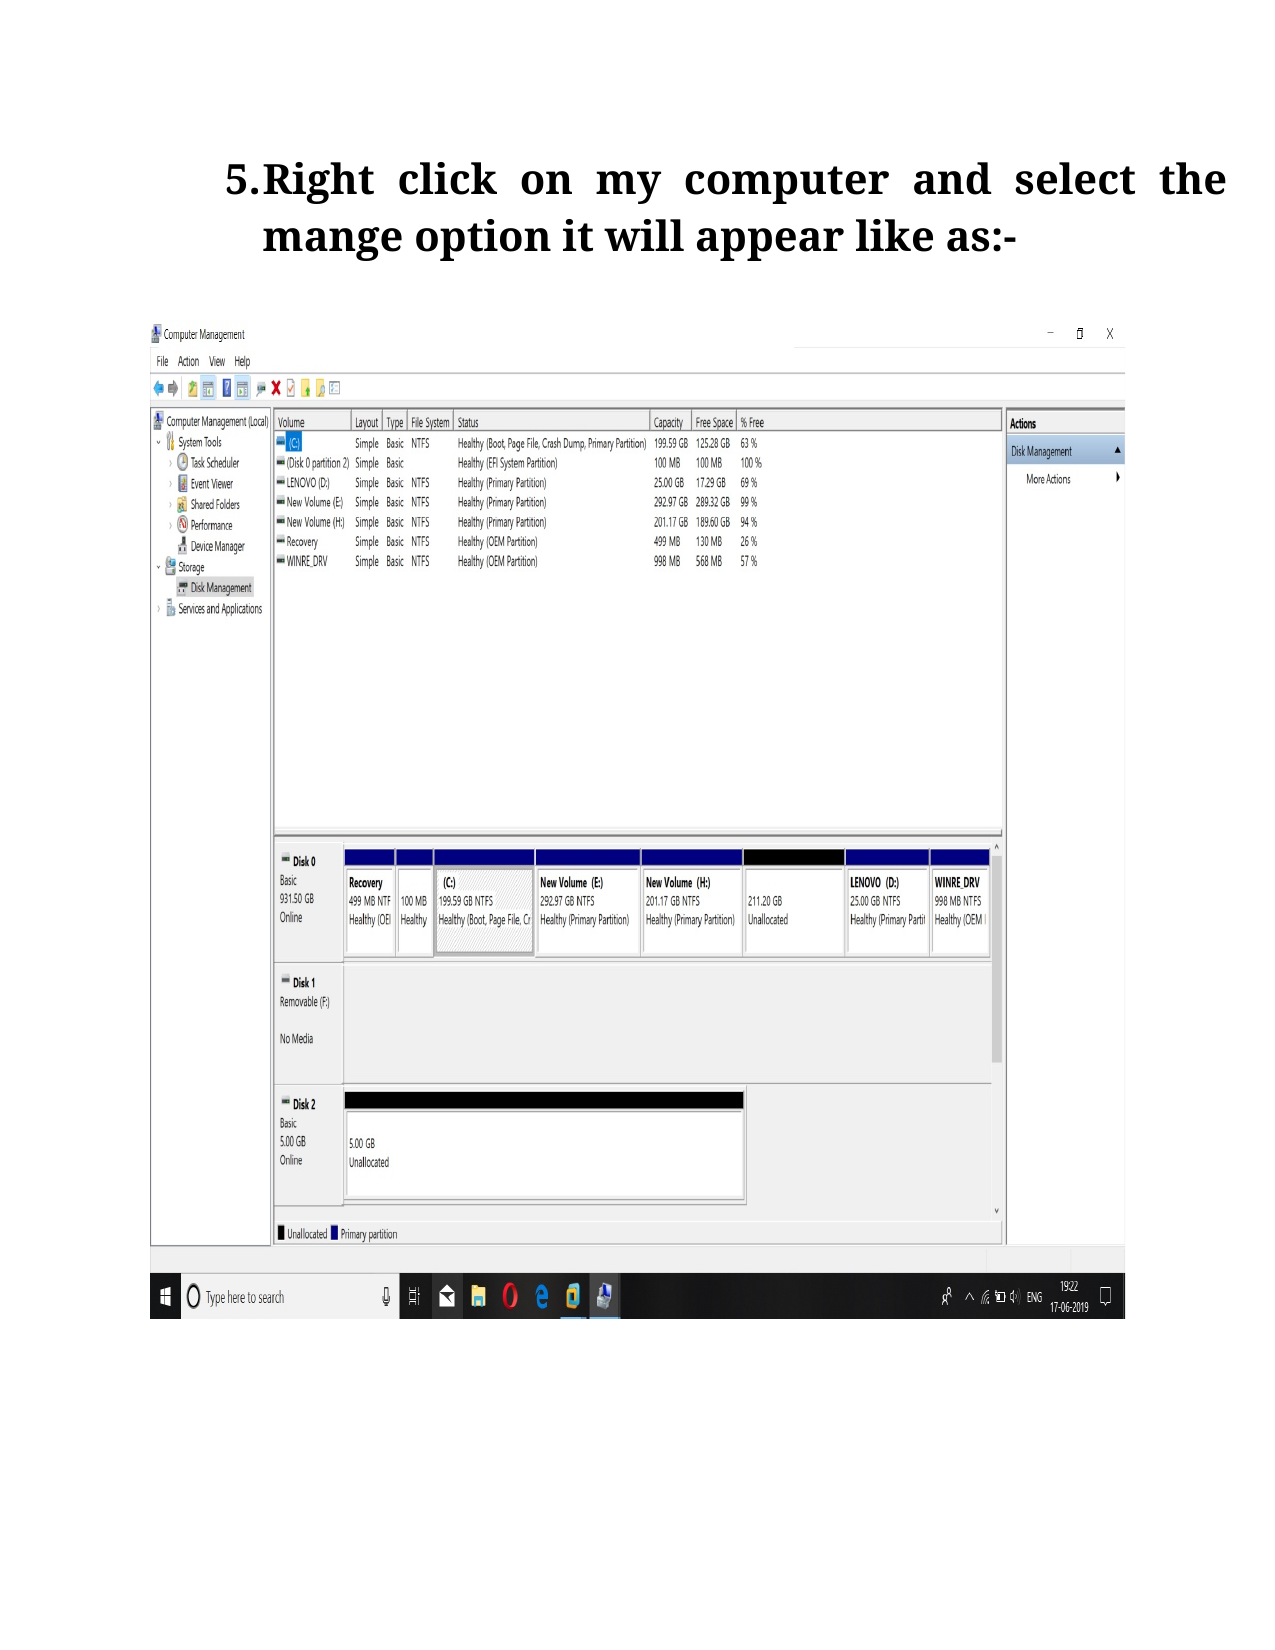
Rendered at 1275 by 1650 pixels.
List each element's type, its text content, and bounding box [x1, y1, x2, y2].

list Right click on my computer and select the mange option it will appear like as:- [225, 150, 1228, 263]
picture [150, 320, 1125, 1319]
